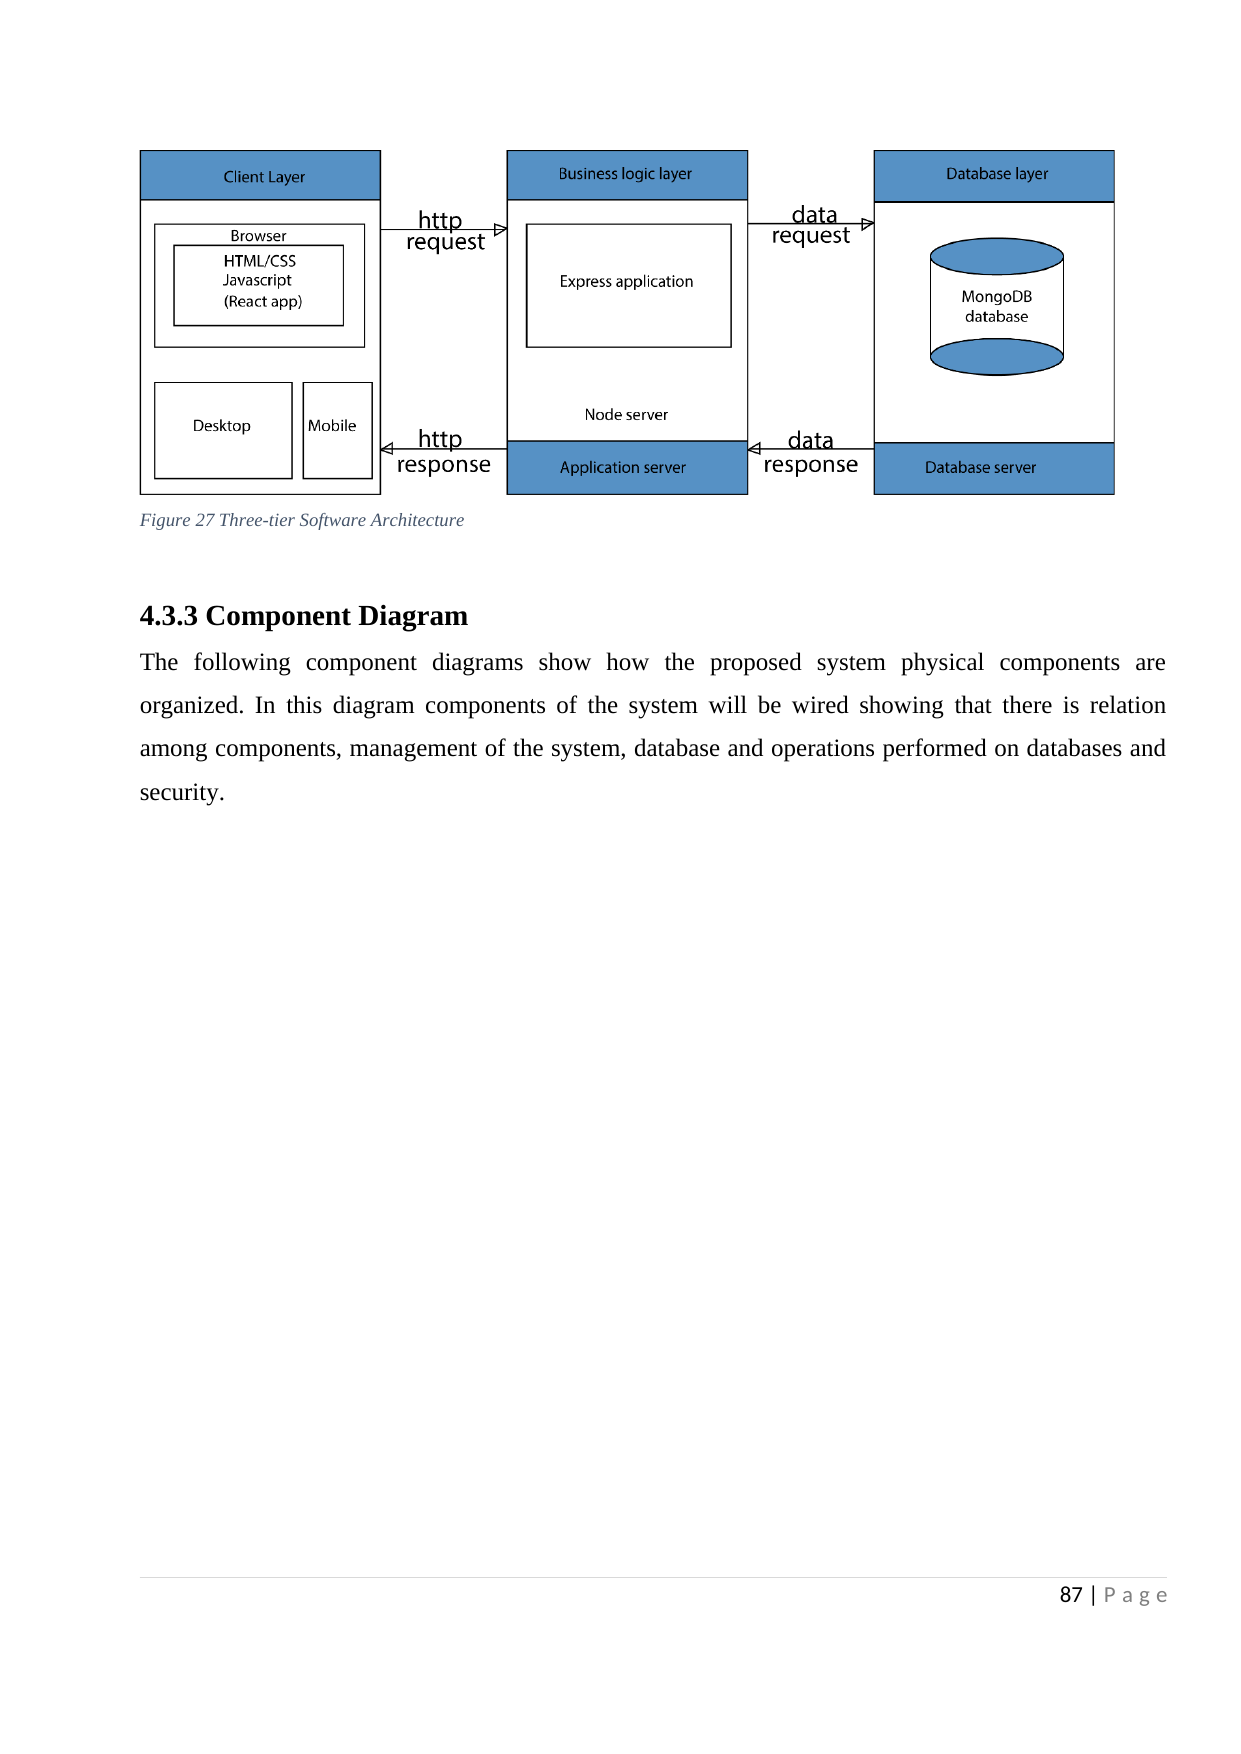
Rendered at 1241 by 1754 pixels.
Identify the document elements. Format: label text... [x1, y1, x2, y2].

text The following component diagrams show how the proposed system physical components are organized. In this diagram components of the system will be wired showing that there is relation among components, management of the system, database and operations performed on databases and security. [139, 647, 1167, 805]
subtitle 4.3.3 Component Diagram [139, 598, 1167, 632]
text Figure 27 Three-tier Software Architecture [139, 509, 1167, 530]
picture [139, 150, 1115, 495]
